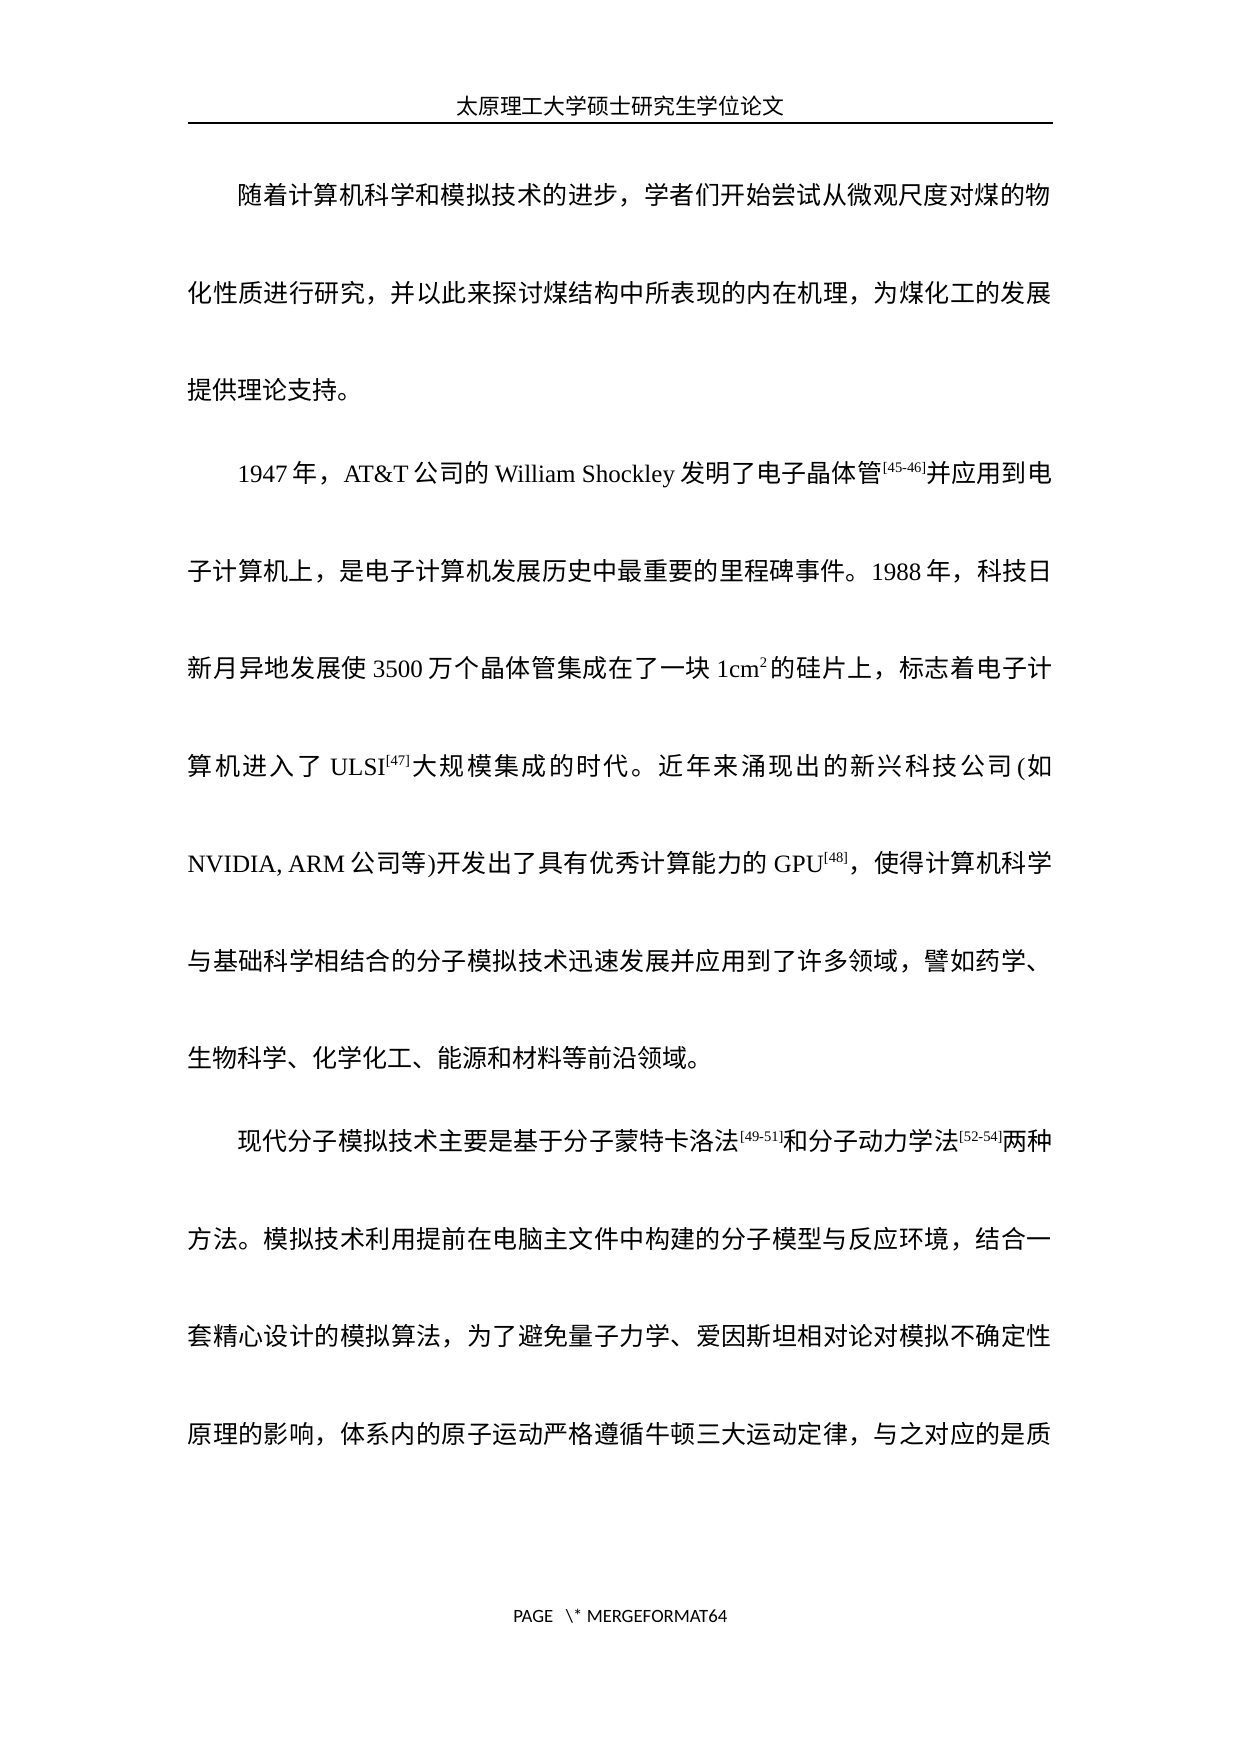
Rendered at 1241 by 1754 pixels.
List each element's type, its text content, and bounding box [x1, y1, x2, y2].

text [187, 1107, 1053, 1465]
text 随着计算机科学和模拟技术的进步，学者们开始尝试从微观尺度对煤的物化性质进行研究，并以此来探讨煤结构中所表现的内在机理，为煤化工的发展提供理论支持。 [187, 161, 1053, 421]
text 1947年，AT&T公司的William Shockley发明了电子晶体管[45-46]并应用到电子计算机上，是电子计算机发展历史中最重要的里程碑事件。1988年，科技日新月异地发展使3500万个晶体管集成在了一块1cm2的硅片上，标志着电子计算机进入了ULSI[47]大规模集成的时代。近年来涌现出的新兴科技公司(如NVIDIA, ARM公司等)开发出了具有优秀计算能力的GPU[48]，使得计算机科学与基础科学相结合的分子模拟技术迅速发展并应用到了许多领域，譬如药学、生物科学、化学化工、能源和材料等前沿领域。 [187, 439, 1053, 1089]
